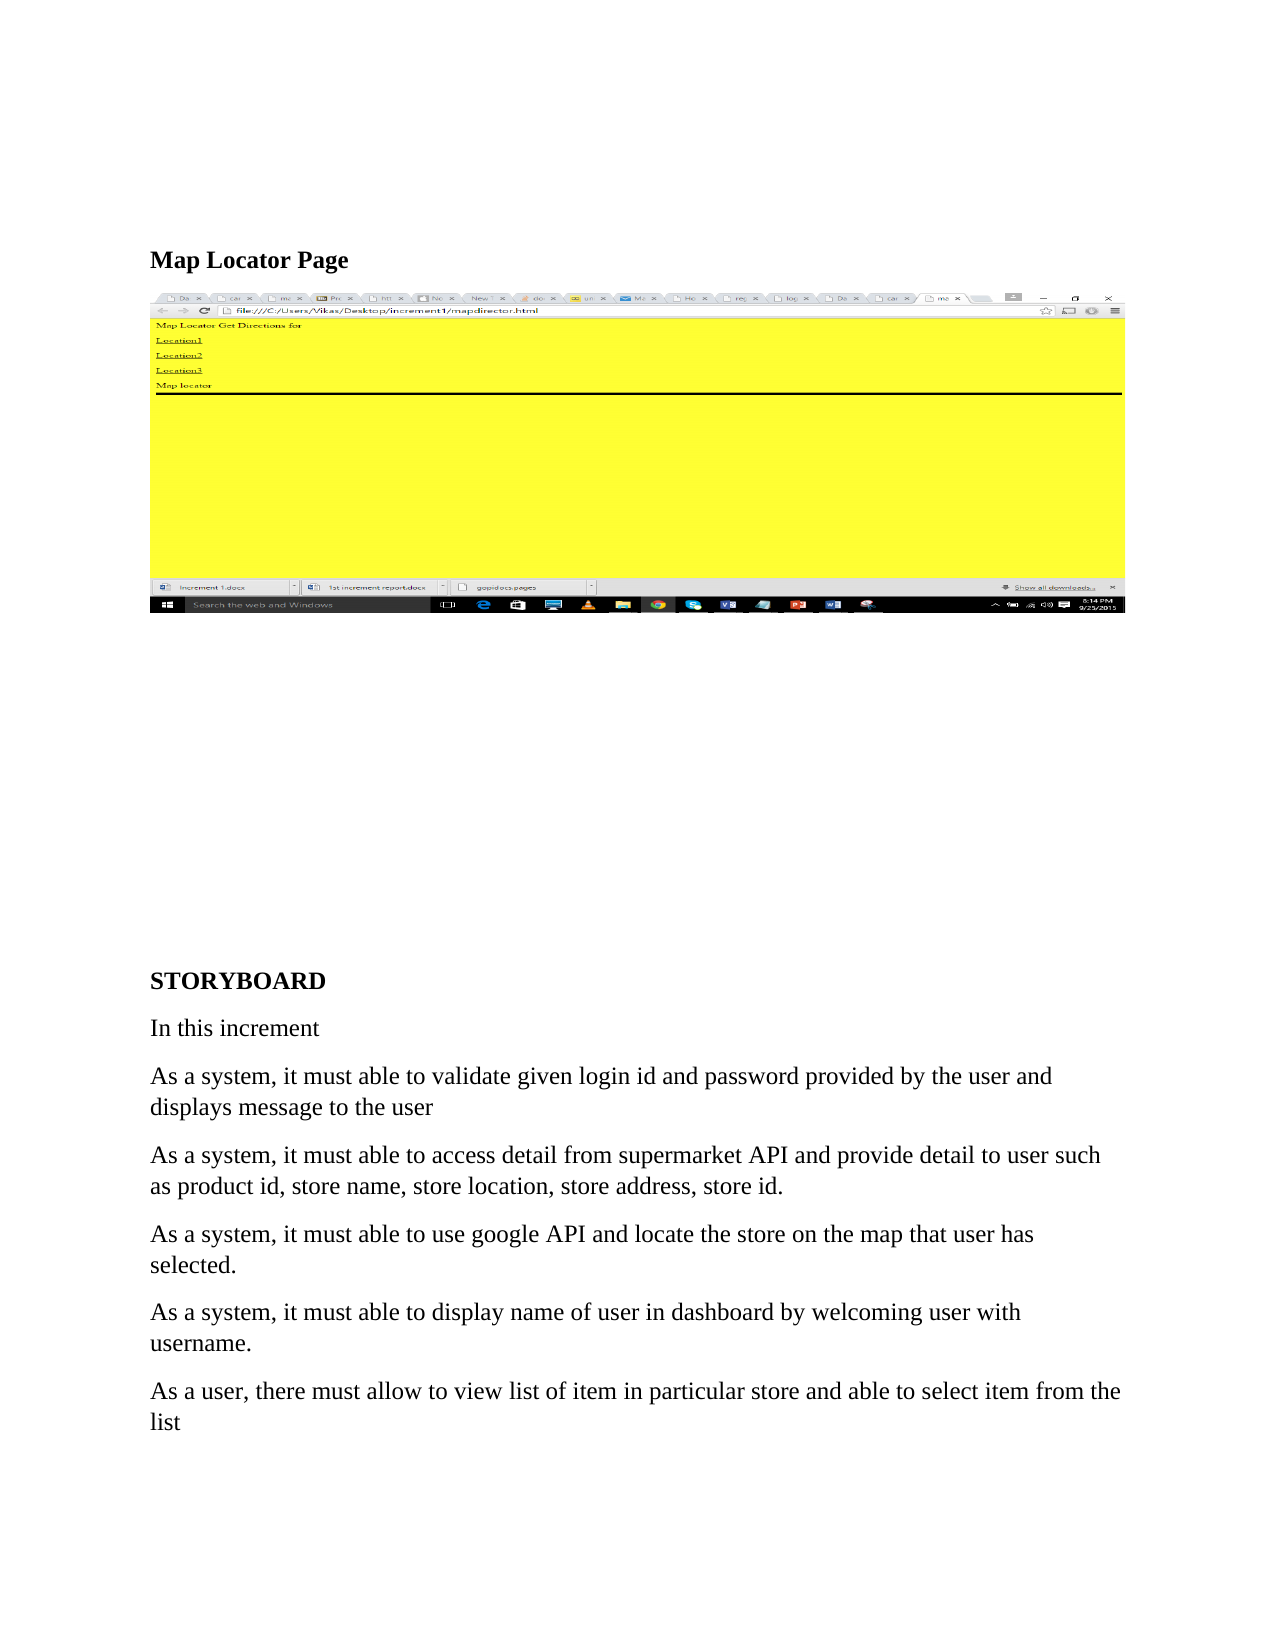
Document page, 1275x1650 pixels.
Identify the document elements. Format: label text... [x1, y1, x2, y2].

picture [150, 293, 1125, 613]
text As a system, it must able to use google API and locate the store on the map that user has selected. [150, 1219, 1125, 1278]
text As a system, it must able to display name of user in dashboard by welcoming user with username. [150, 1297, 1125, 1357]
text In this increment [150, 1013, 1125, 1042]
text STORYBOARD [150, 966, 1125, 994]
text As a system, it must able to validate given login id and password provided by the user and displays message to the user [150, 1061, 1125, 1121]
text As a system, it must able to access detail from supermarket API and provide detail to user such as product id, store name, store location, store address, store id. [150, 1140, 1125, 1200]
text Map Locator Page [150, 245, 1125, 274]
text As a user, there must allow to view list of item in particular store and able to select item from the list [150, 1376, 1125, 1436]
